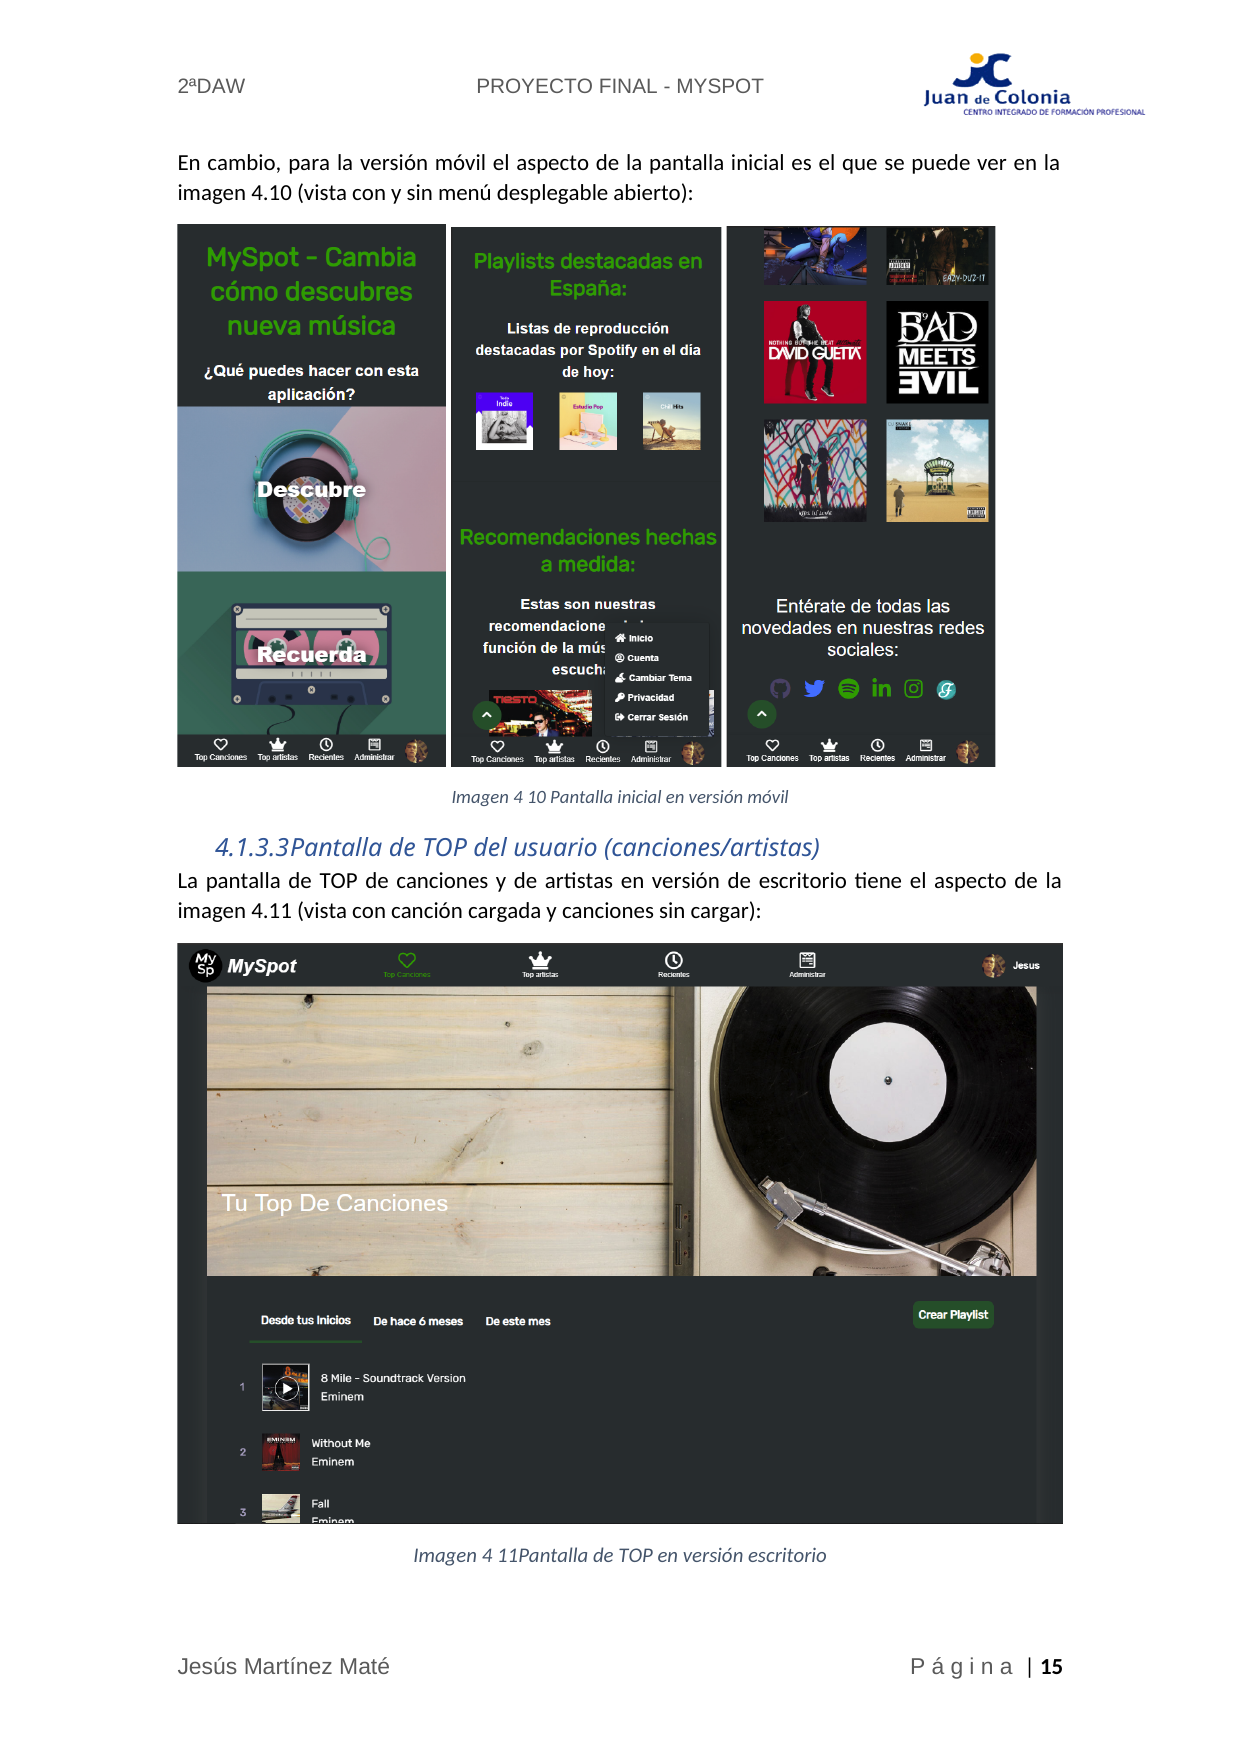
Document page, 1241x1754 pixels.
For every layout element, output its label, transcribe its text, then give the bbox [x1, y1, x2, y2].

subtitle Pantalla de TOP del usuario (canciones/artistas) [215, 829, 1063, 863]
picture [177, 224, 446, 767]
text Imagen 4 11Pantalla de TOP en versión escritorio [177, 1542, 1063, 1567]
picture [177, 943, 1063, 1524]
picture [451, 227, 722, 767]
text En cambio, para la versión móvil el aspecto de la pantalla inicial es el que se puede ver en la imagen 4.10 (vista con y sin menú desplegable abierto): [177, 148, 1063, 206]
text La pantalla de TOP de canciones y de artistas en versión de escritorio tiene el aspecto de la imagen 4.11 (vista con canción cargada y canciones sin cargar): [177, 866, 1063, 924]
picture [726, 226, 996, 767]
picture [916, 46, 1154, 119]
